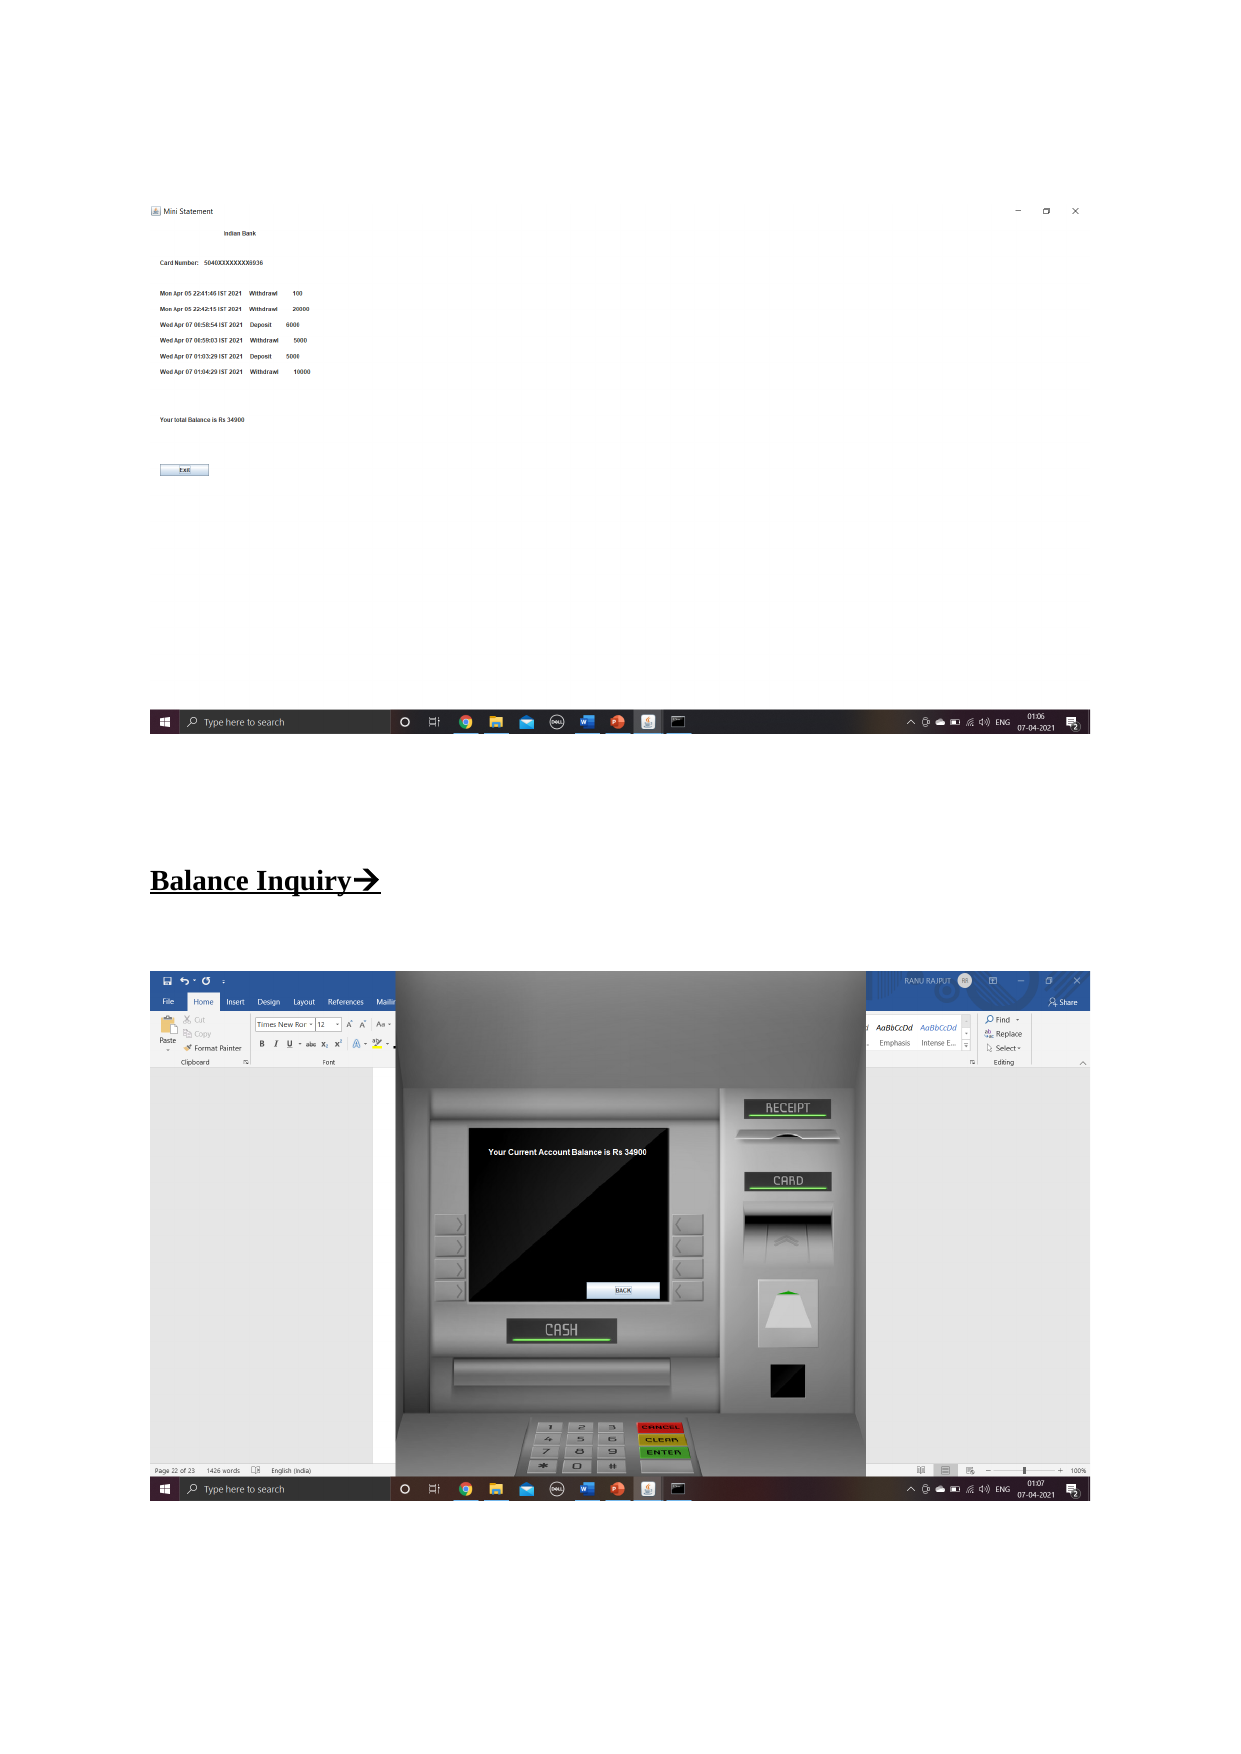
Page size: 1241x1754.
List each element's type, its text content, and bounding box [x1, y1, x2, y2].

text Balance Inquiry [150, 863, 1090, 896]
picture [150, 971, 1091, 1501]
picture [150, 204, 1091, 734]
